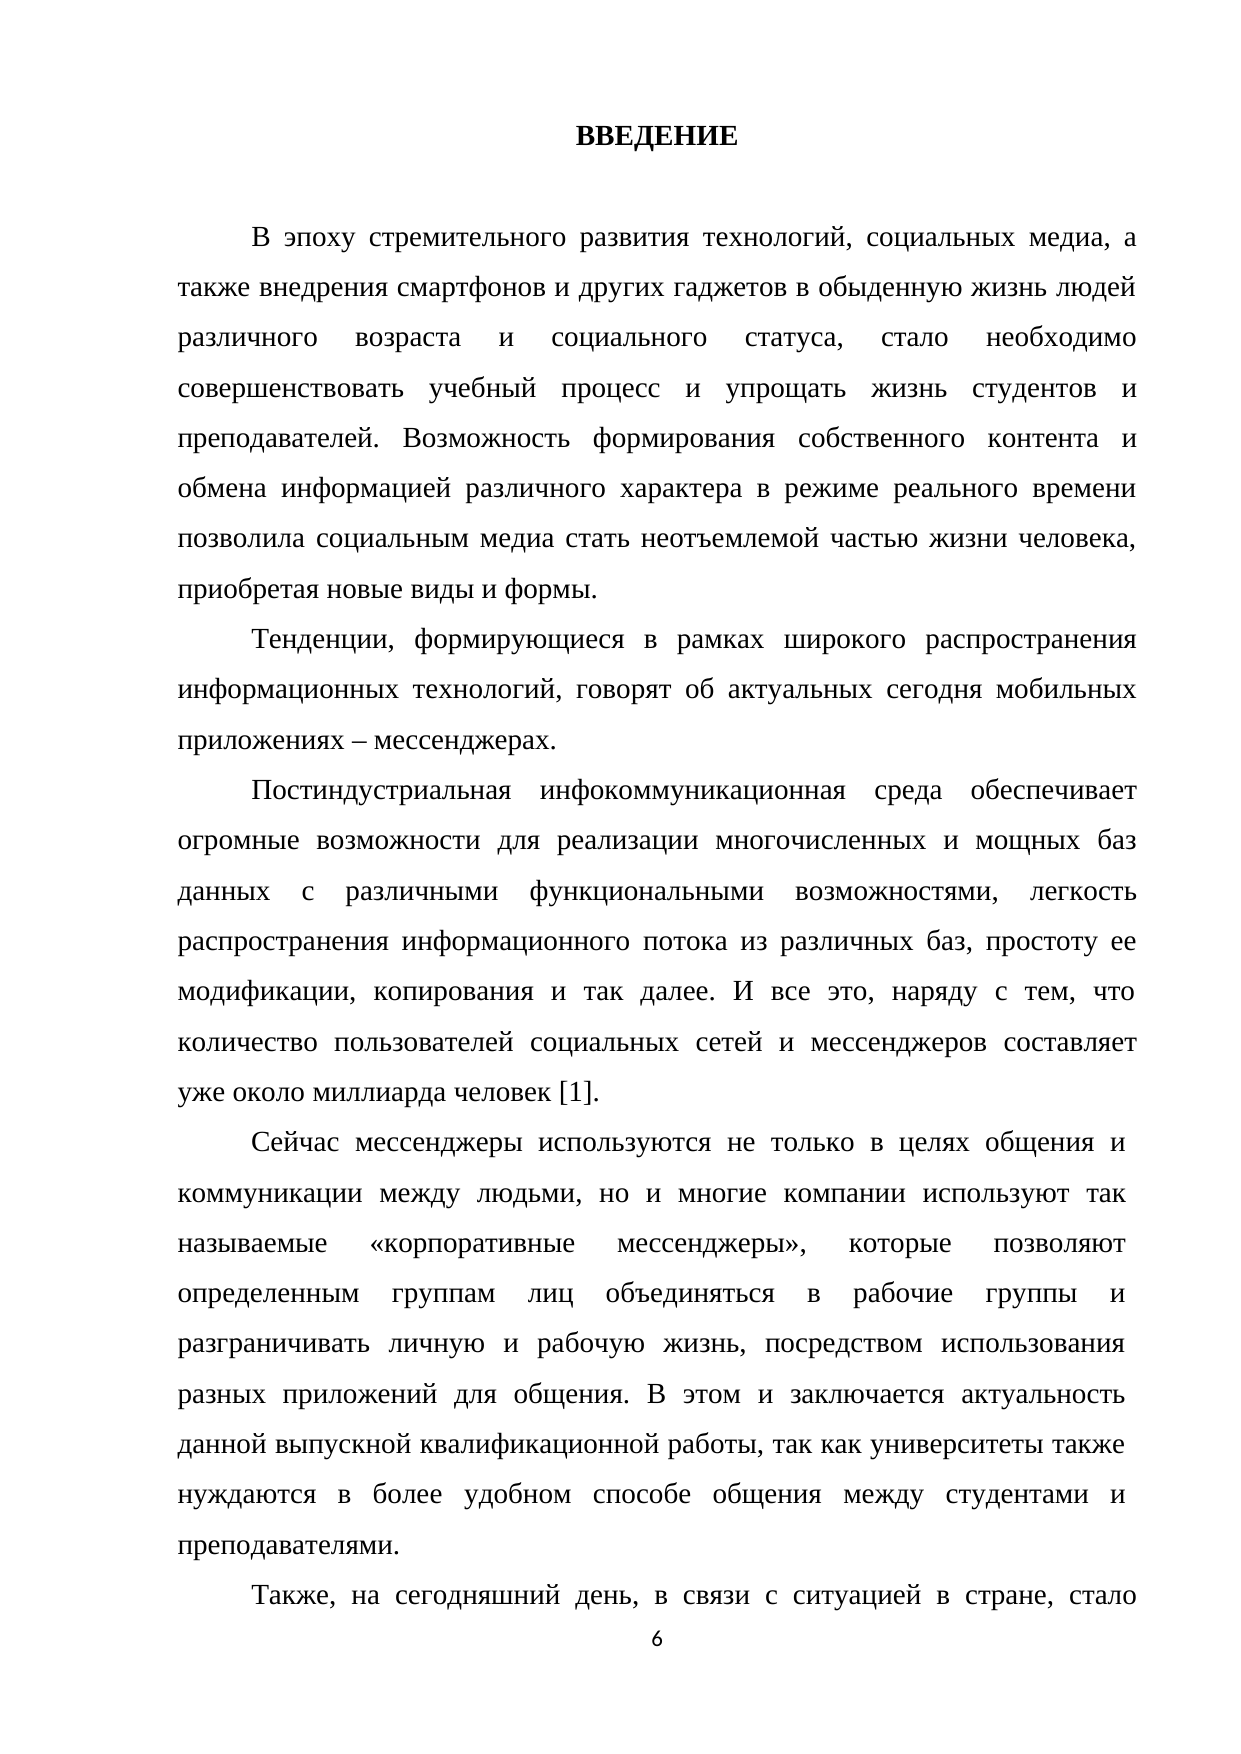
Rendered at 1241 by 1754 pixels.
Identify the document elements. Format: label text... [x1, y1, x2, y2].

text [177, 1577, 1137, 1611]
subtitle ВВЕДЕНИЕ [177, 118, 1137, 152]
text Постиндустриальная инфокоммуникационная среда обеспечивает огромные возможности для реализации многочисленных и мощных баз данных с различными функциональными возможностями, легкость распространения информационного потока из различных баз, простоту ее модификации, копирования и так далее. И все это, наряду с тем, что количество пользователей социальных сетей и мессенджеров составляет уже около миллиарда человек [1]. [177, 772, 1137, 1108]
text Сейчас мессенджеры используются не только в целях общения и коммуникации между людьми, но и многие компании используют так называемые «корпоративные мессенджеры», которые позволяют определенным группам лиц объединяться в рабочие группы и разграничивать личную и рабочую жизнь, посредством использования разных приложений для общения. В этом и заключается актуальность данной выпускной квалификационной работы, так как университеты также нуждаются в более удобном способе общения между студентами и преподавателями. [177, 1124, 1126, 1560]
text В эпоху стремительного развития технологий, социальных медиа, а также внедрения смартфонов и других гаджетов в обыденную жизнь людей различного возраста и социального статуса, стало необходимо совершенствовать учебный процесс и упрощать жизнь студентов и преподавателей. Возможность формирования собственного контента и обмена информацией различного характера в режиме реального времени позволила социальным медиа стать неотъемлемой частью жизни человека, приобретая новые виды и формы. [177, 219, 1137, 604]
text Тенденции, формирующиеся в рамках широкого распространения информационных технологий, говорят об актуальных сегодня мобильных приложениях – мессенджерах. [177, 621, 1137, 755]
